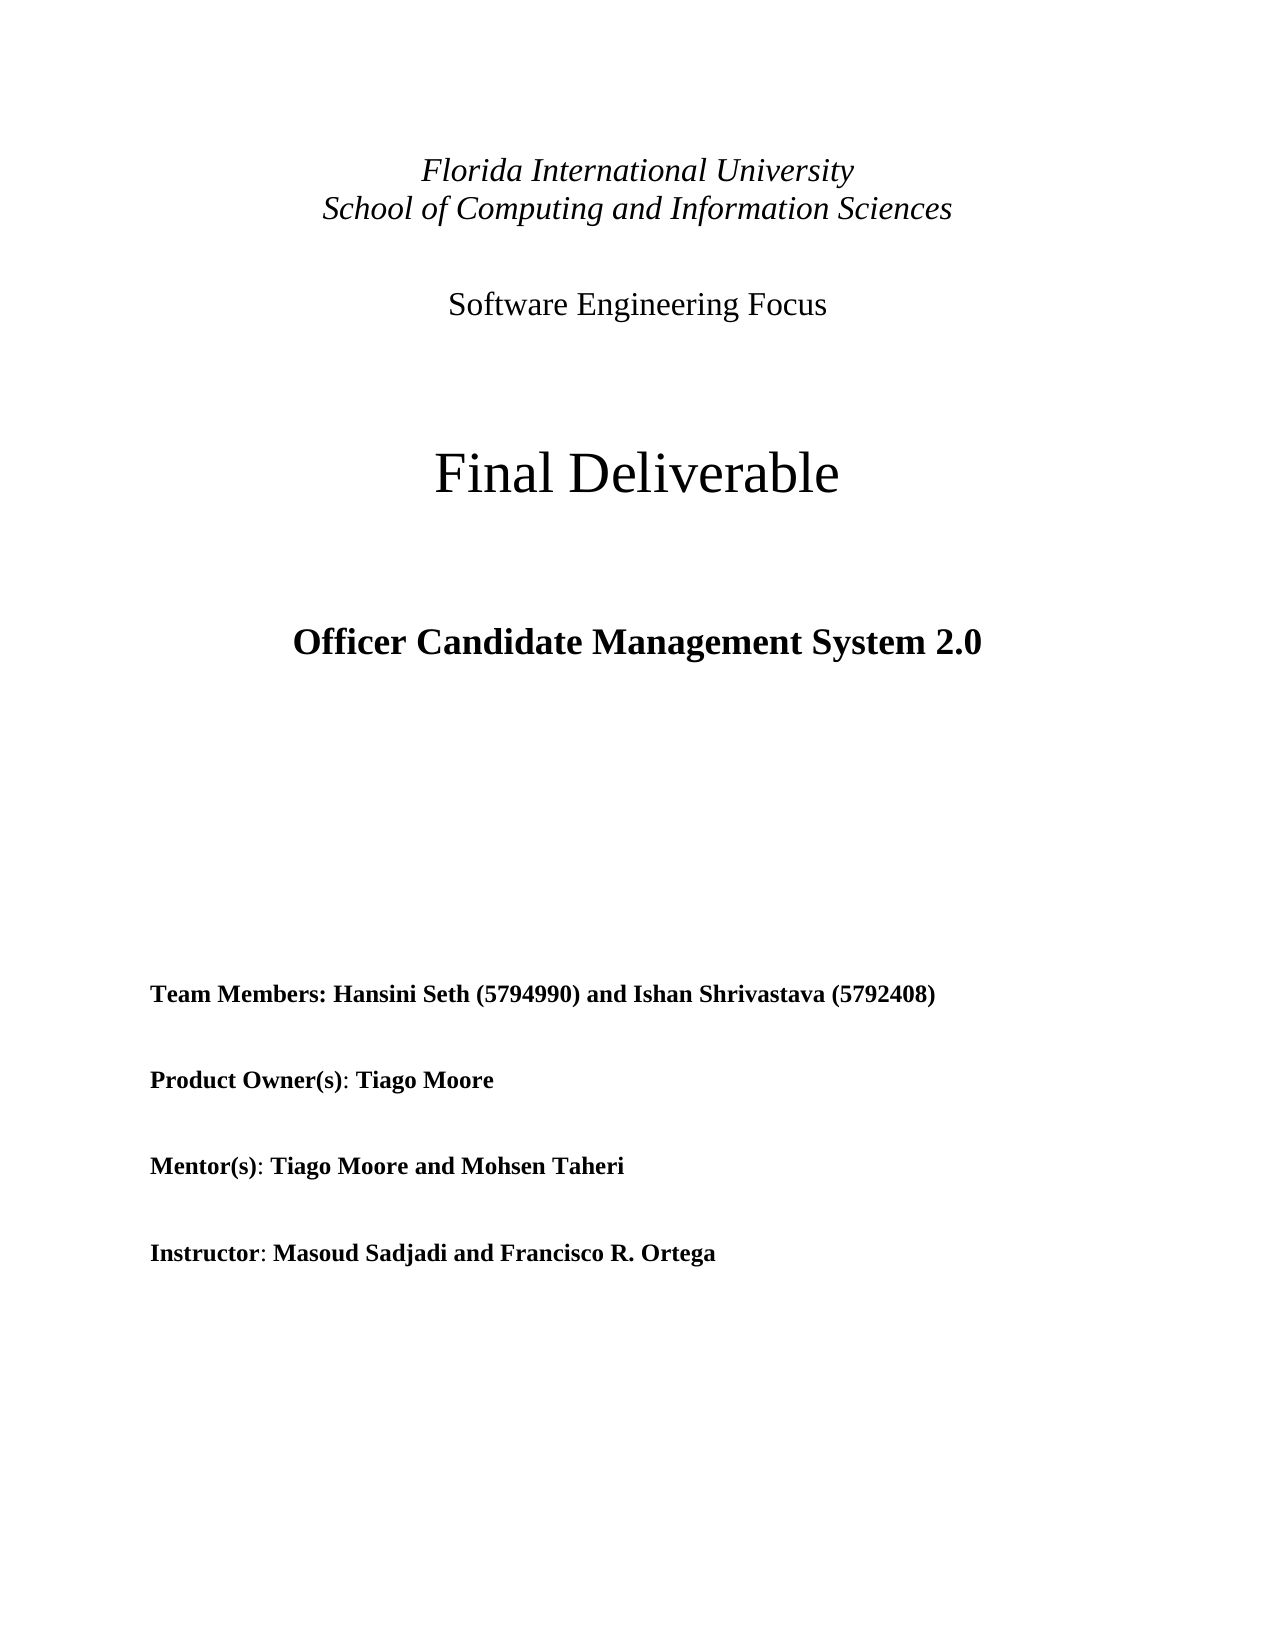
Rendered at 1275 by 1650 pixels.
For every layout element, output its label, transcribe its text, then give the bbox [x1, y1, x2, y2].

text Mentor(s): Tiago Moore and Mohsen Taheri [150, 1151, 1125, 1180]
text Instructor: Masoud Sadjadi and Francisco R. Ortega [150, 1238, 1125, 1266]
text Product Owner(s): Tiago Moore [150, 1065, 1125, 1094]
text Software Engineering Focus [150, 284, 1125, 322]
text Team Members: Hansini Seth (5794990) and Ishan Shrivastava (5792408) [150, 979, 1125, 1008]
text Officer Candidate Management System 2.0 [150, 619, 1125, 663]
text Florida International University [150, 150, 1125, 188]
text Final Deliverable [150, 437, 1125, 504]
text School of Computing and Information Sciences [150, 188, 1125, 227]
